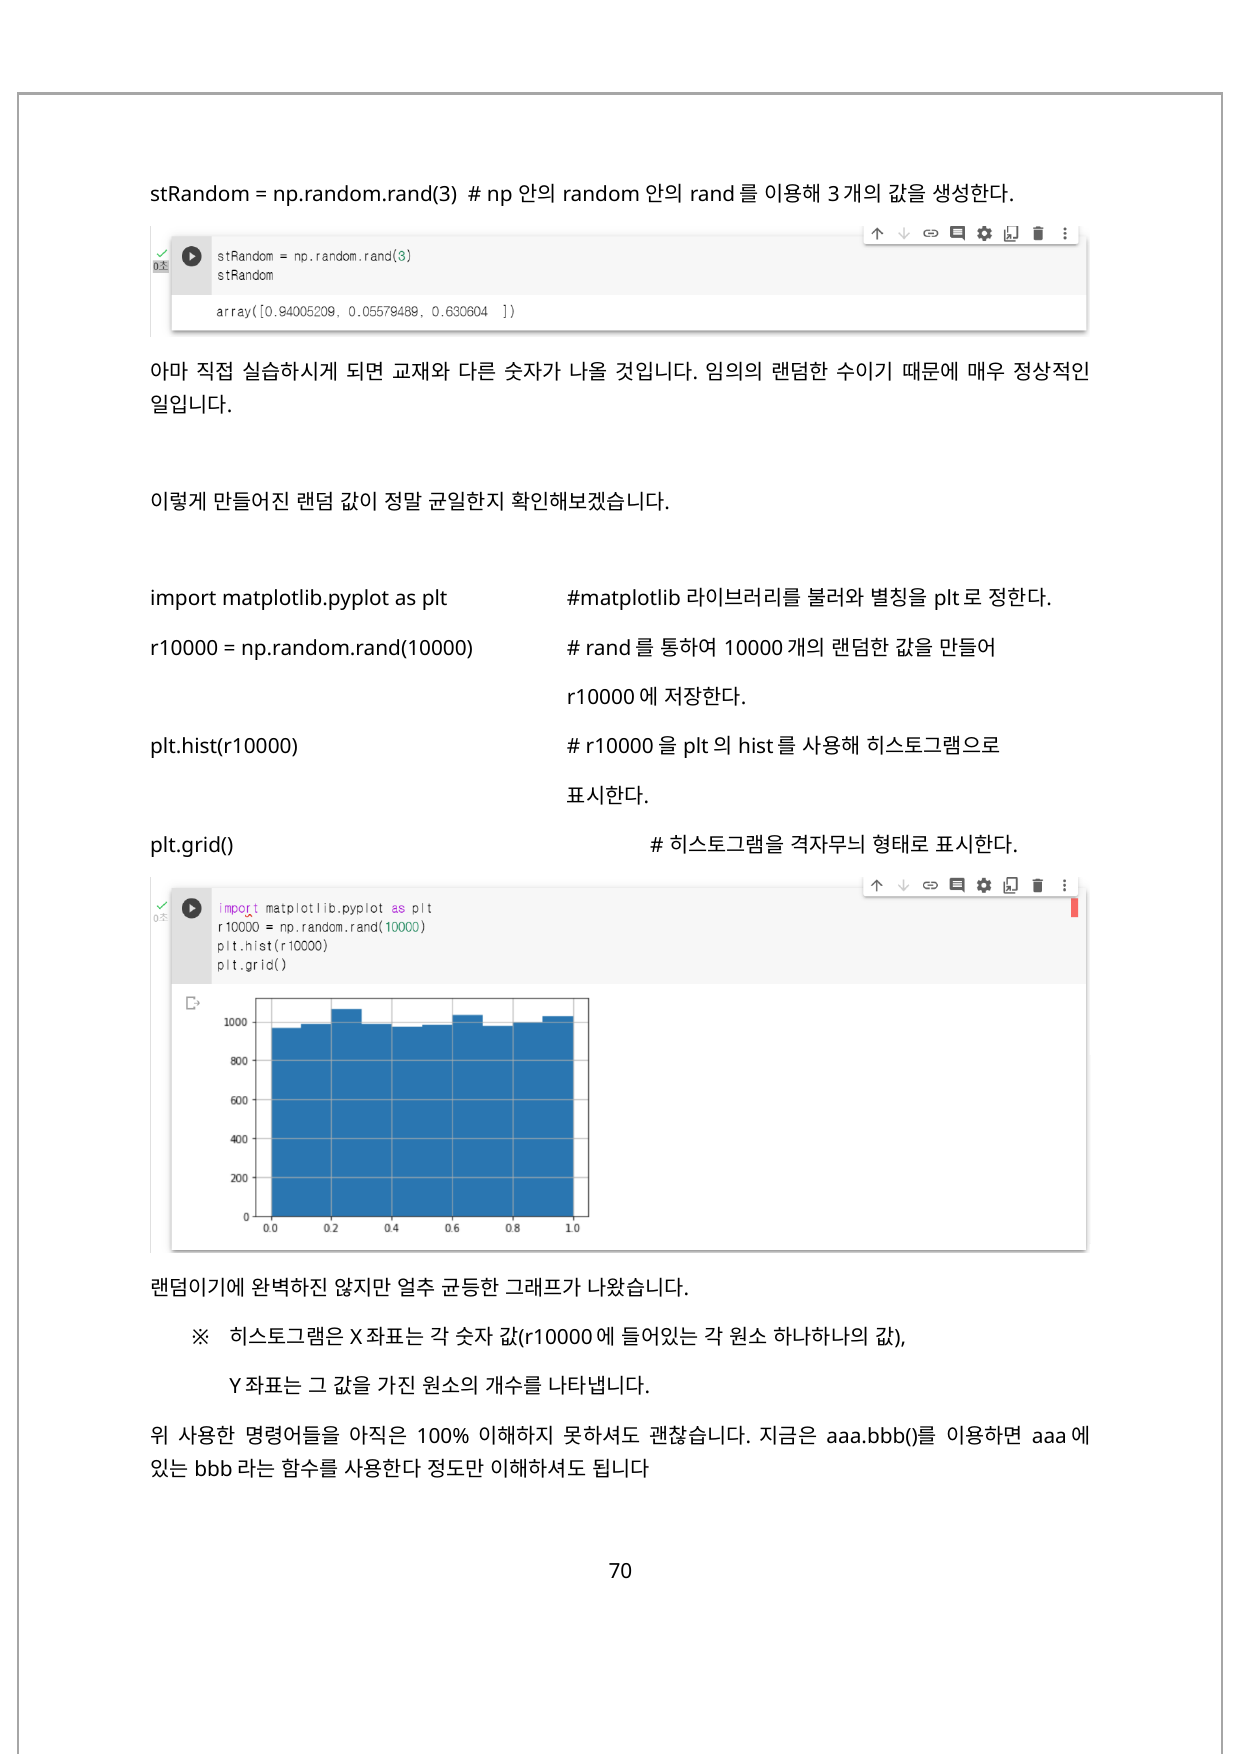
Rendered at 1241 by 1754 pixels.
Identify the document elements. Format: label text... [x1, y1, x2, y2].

text plt.grid() # 히스토그램을 격자무늬 형태로 표시한다. [150, 828, 1090, 859]
text r10000에 저장한다. [483, 680, 1090, 711]
text 표시한다. [483, 779, 1090, 809]
picture [150, 877, 1091, 1253]
text 이렇게 만들어진 랜덤 값이 정말 균일한지 확인해보겠습니다. [150, 485, 1090, 515]
text 아마 직접 실습하시게 되면 교재와 다른 숫자가 나올 것입니다. 임의의 랜덤한 수이기 때문에 매우 정상적인 일입니다. [150, 356, 1090, 419]
text r10000 = np.random.rand(10000) # rand를 통하여 10000개의 랜덤한 값을 만들어 [150, 631, 1090, 661]
text stRandom = np.random.rand(3) # np 안의 random 안의 rand를 이용해 3개의 값을 생성한다. [150, 177, 1090, 207]
text 랜덤이기에 완벽하진 않지만 얼추 균등한 그래프가 나왔습니다. [150, 1271, 1090, 1301]
list Y좌표는 그 값을 가진 원소의 개수를 나타냅니다. [229, 1370, 1090, 1400]
text 위 사용한 명령어들을 아직은 100% 이해하지 못하셔도 괜찮습니다. 지금은 aaa.bbb()를 이용하면 aaa에 있는 bbb라는 함수를 사용한다 정도만 이해하셔도 됩니다 [150, 1419, 1090, 1482]
list 히스토그램은 X좌표는 각 숫자 값(r10000에 들어있는 각 원소 하나하나의 값), [192, 1320, 1090, 1351]
text plt.hist(r10000) # r10000을 plt의 hist를 사용해 히스토그램으로 [150, 730, 1090, 760]
text import matplotlib.pyplot as plt #matplotlib 라이브러리를 불러와 별칭을 plt로 정한다. [150, 582, 1090, 612]
picture [150, 226, 1091, 337]
